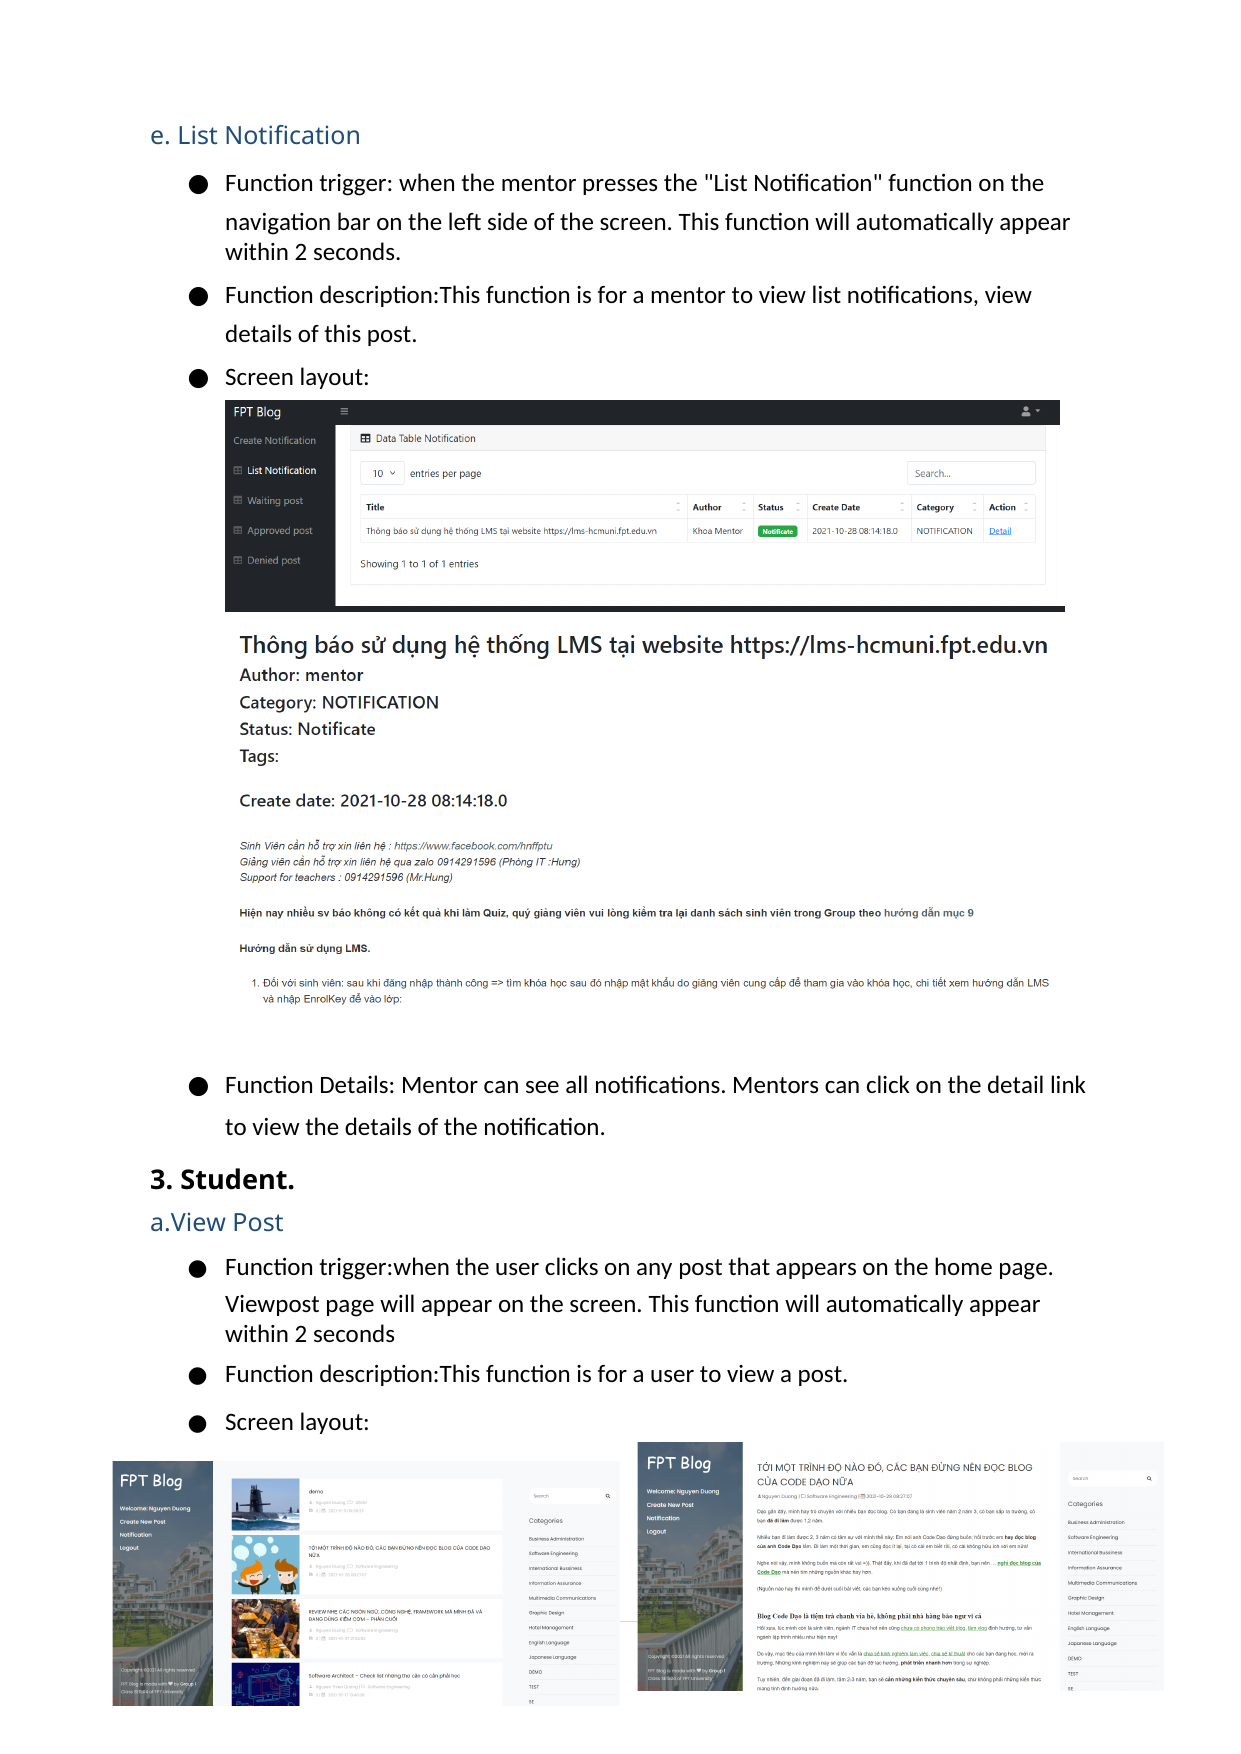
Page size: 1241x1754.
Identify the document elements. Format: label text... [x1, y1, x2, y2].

list Screen layout: [187, 349, 1093, 400]
list Screen layout: [187, 1396, 1093, 1443]
list Function trigger: when the mentor presses the "List Notification" function on the navigation bar on the left side of the screen. This function will automatically appear within 2 seconds. [187, 155, 1093, 267]
list Function Details: Mentor can see all notifications. Mentors can click on the detail link to view the details of the notification. [187, 1057, 1093, 1141]
subtitle 3. Student. [150, 1160, 1093, 1197]
picture [112, 1461, 620, 1706]
picture [225, 400, 1065, 1008]
list Function description:This function is for a user to view a post. [187, 1349, 1093, 1396]
subtitle a.View Post [150, 1204, 1093, 1238]
list Function description:This function is for a mentor to view list notifications, view details of this post. [187, 267, 1093, 349]
subtitle e. List Notification [150, 118, 1093, 152]
picture [637, 1442, 1164, 1691]
